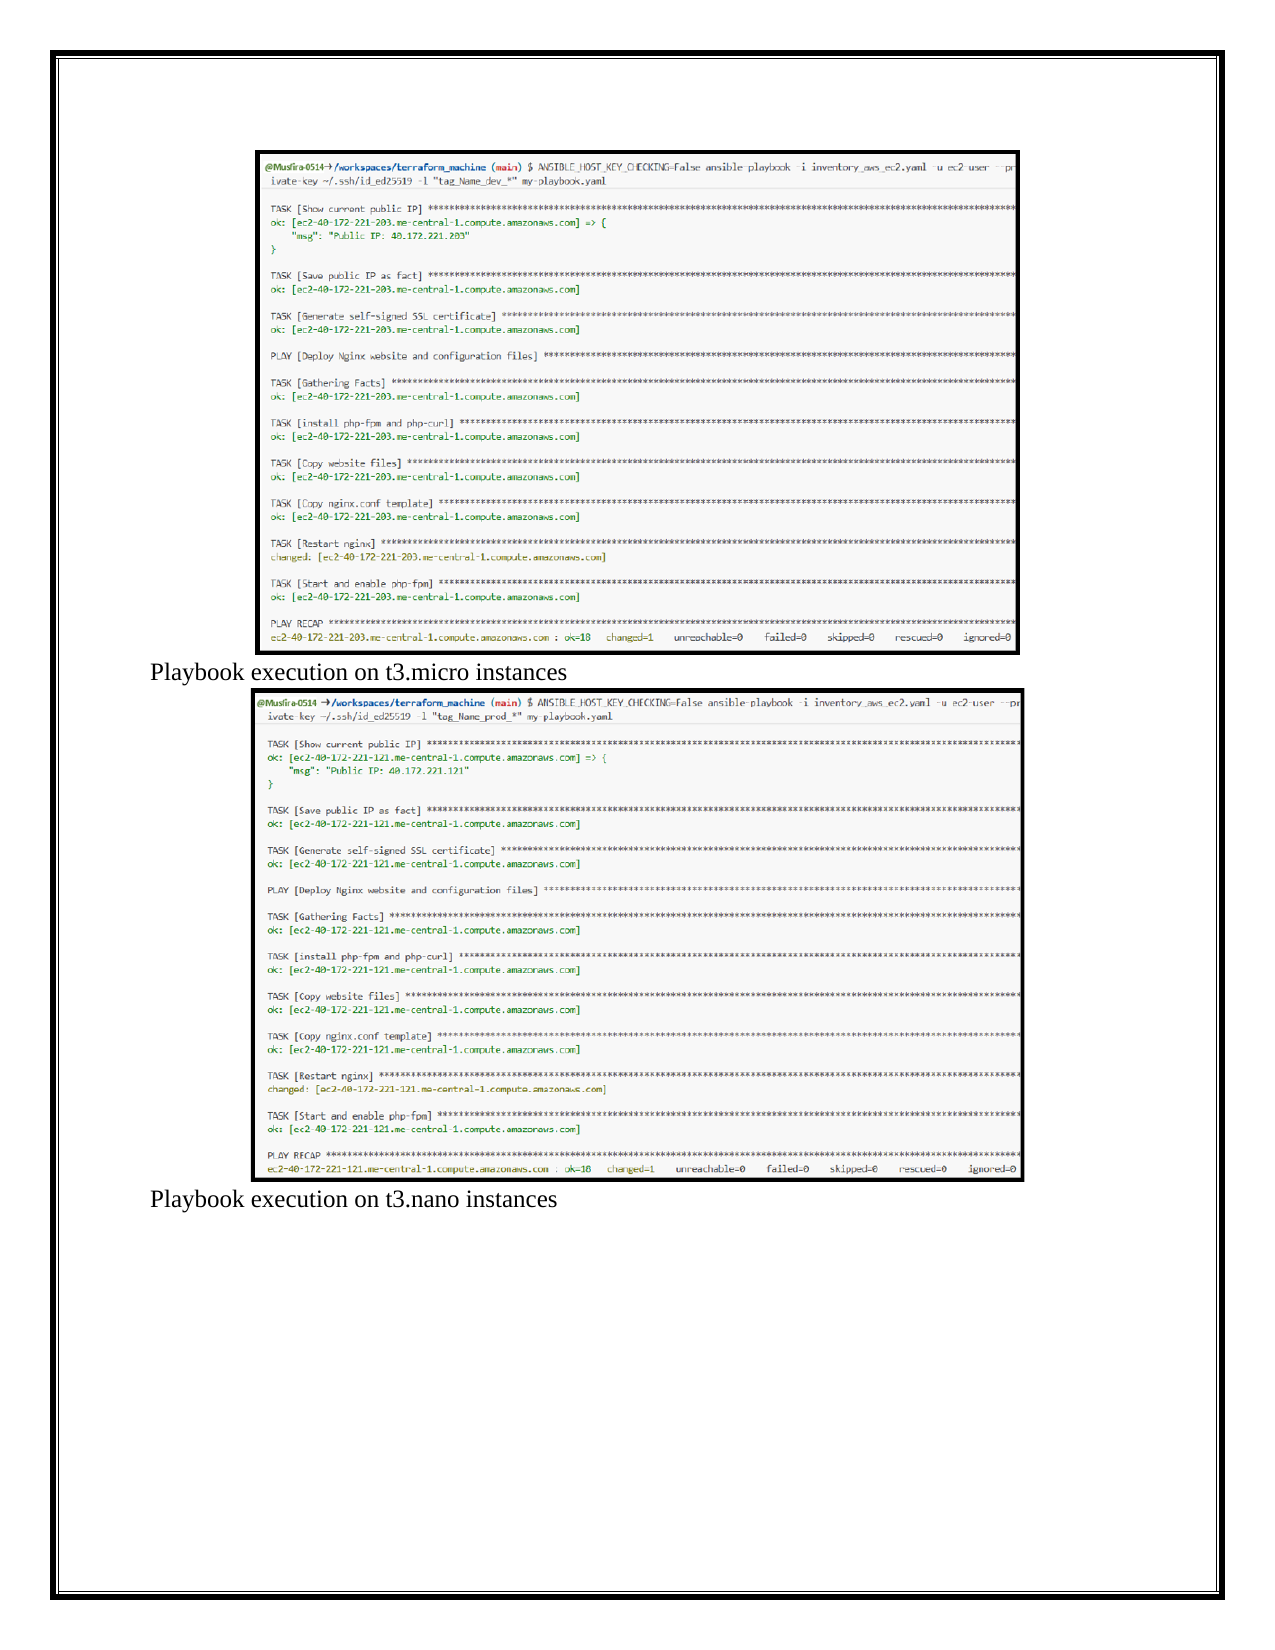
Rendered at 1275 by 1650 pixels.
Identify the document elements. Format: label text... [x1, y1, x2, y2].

picture [250, 688, 1025, 1182]
text Playbook execution on t3.micro instances [150, 657, 1125, 686]
text Playbook execution on t3.nano instances [150, 1184, 1125, 1213]
picture [255, 150, 1020, 655]
